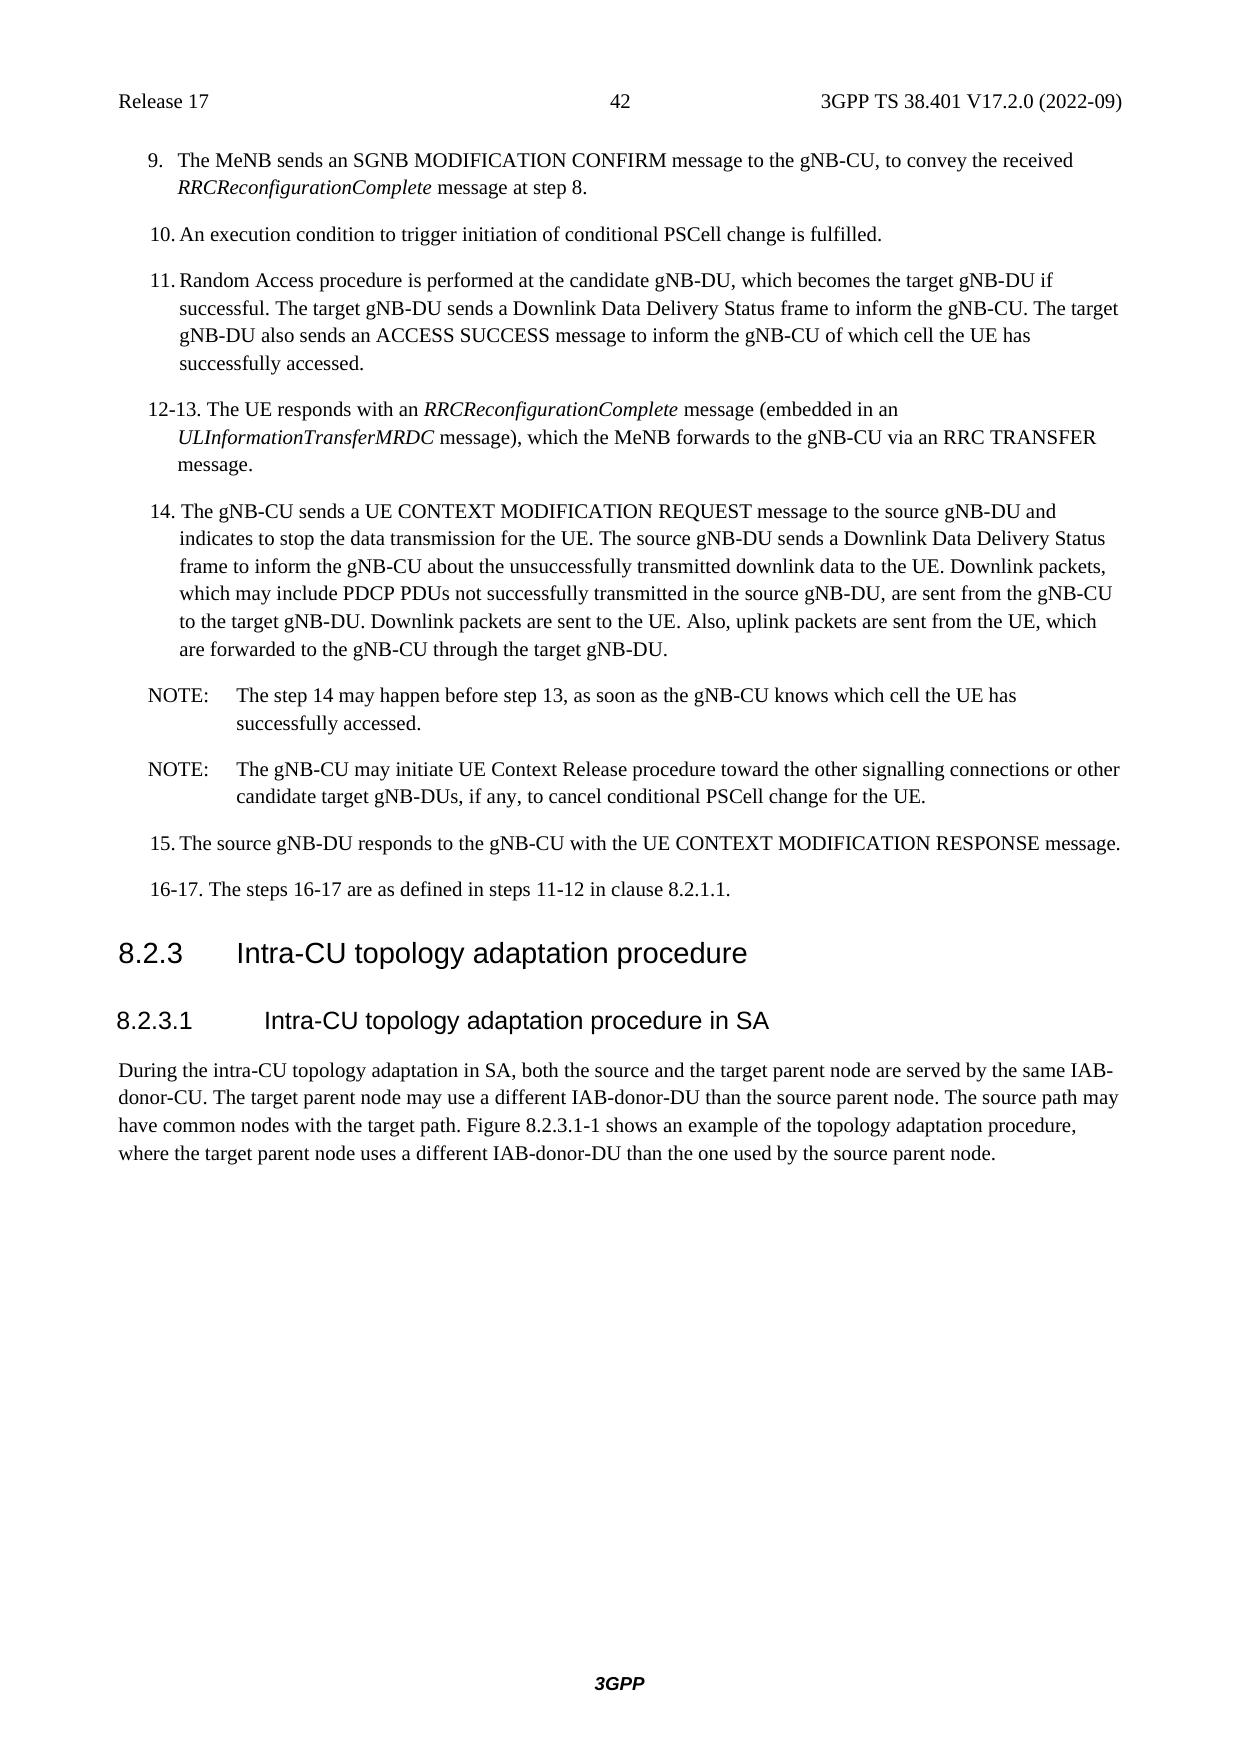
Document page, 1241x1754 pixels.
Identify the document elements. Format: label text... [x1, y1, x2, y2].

text NOTE: The step 14 may happen before step 13, as soon as the gNB-CU knows which cell the UE has successfully accessed. [148, 683, 1122, 734]
subtitle 8.2.3 Intra-CU topology adaptation procedure [118, 936, 1122, 969]
text 15. The source gNB-DU responds to the gNB-CU with the UE CONTEXT MODIFICATION RESPONSE message. [149, 831, 1122, 855]
text 16-17. The steps 16-17 are as defined in steps 11-12 in clause 8.2.1.1. [149, 877, 1122, 901]
text 10. An execution condition to trigger initiation of conditional PSCell change is fulfilled. [149, 221, 1122, 246]
text NOTE: The gNB-CU may initiate UE Context Release procedure toward the other signalling connections or other candidate target gNB-DUs, if any, to cancel conditional PSCell change for the UE. [148, 757, 1122, 808]
text 12-13. The UE responds with an RRCReconfigurationComplete message (embedded in an ULInformationTransferMRDC message), which the MeNB forwards to the gNB-CU via an RRC TRANSFER message. [148, 397, 1122, 476]
subtitle 8.2.3.1 Intra-CU topology adaptation procedure in SA [116, 1006, 1122, 1034]
text During the intra-CU topology adaptation in SA, both the source and the target parent node are served by the same IAB-donor-CU. The target parent node may use a different IAB-donor-DU than the source parent node. The source path may have common nodes with the target path. Figure 8.2.3.1-1 shows an example of the topology adaptation procedure, where the target parent node uses a different IAB-donor-DU than the one used by the source parent node. [118, 1058, 1122, 1164]
text 9. The MeNB sends an SGNB MODIFICATION CONFIRM message to the gNB-CU, to convey the received RRCReconfigurationComplete message at step 8. [148, 147, 1122, 199]
text 14. The gNB-CU sends a UE CONTEXT MODIFICATION REQUEST message to the source gNB-DU and indicates to stop the data transmission for the UE. The source gNB-DU sends a Downlink Data Delivery Status frame to inform the gNB-CU about the unsuccessfully transmitted downlink data to the UE. Downlink packets, which may include PDCP PDUs not successfully transmitted in the source gNB-DU, are sent from the gNB-CU to the target gNB-DU. Downlink packets are sent to the UE. Also, uplink packets are sent from the UE, which are forwarded to the gNB-CU through the target gNB-DU. [149, 498, 1122, 661]
text 11. Random Access procedure is performed at the candidate gNB-DU, which becomes the target gNB-DU if successful. The target gNB-DU sends a Downlink Data Delivery Status frame to inform the gNB-CU. The target gNB-DU also sends an ACCESS SUCCESS message to inform the gNB-CU of which cell the UE has successfully accessed. [149, 268, 1122, 375]
